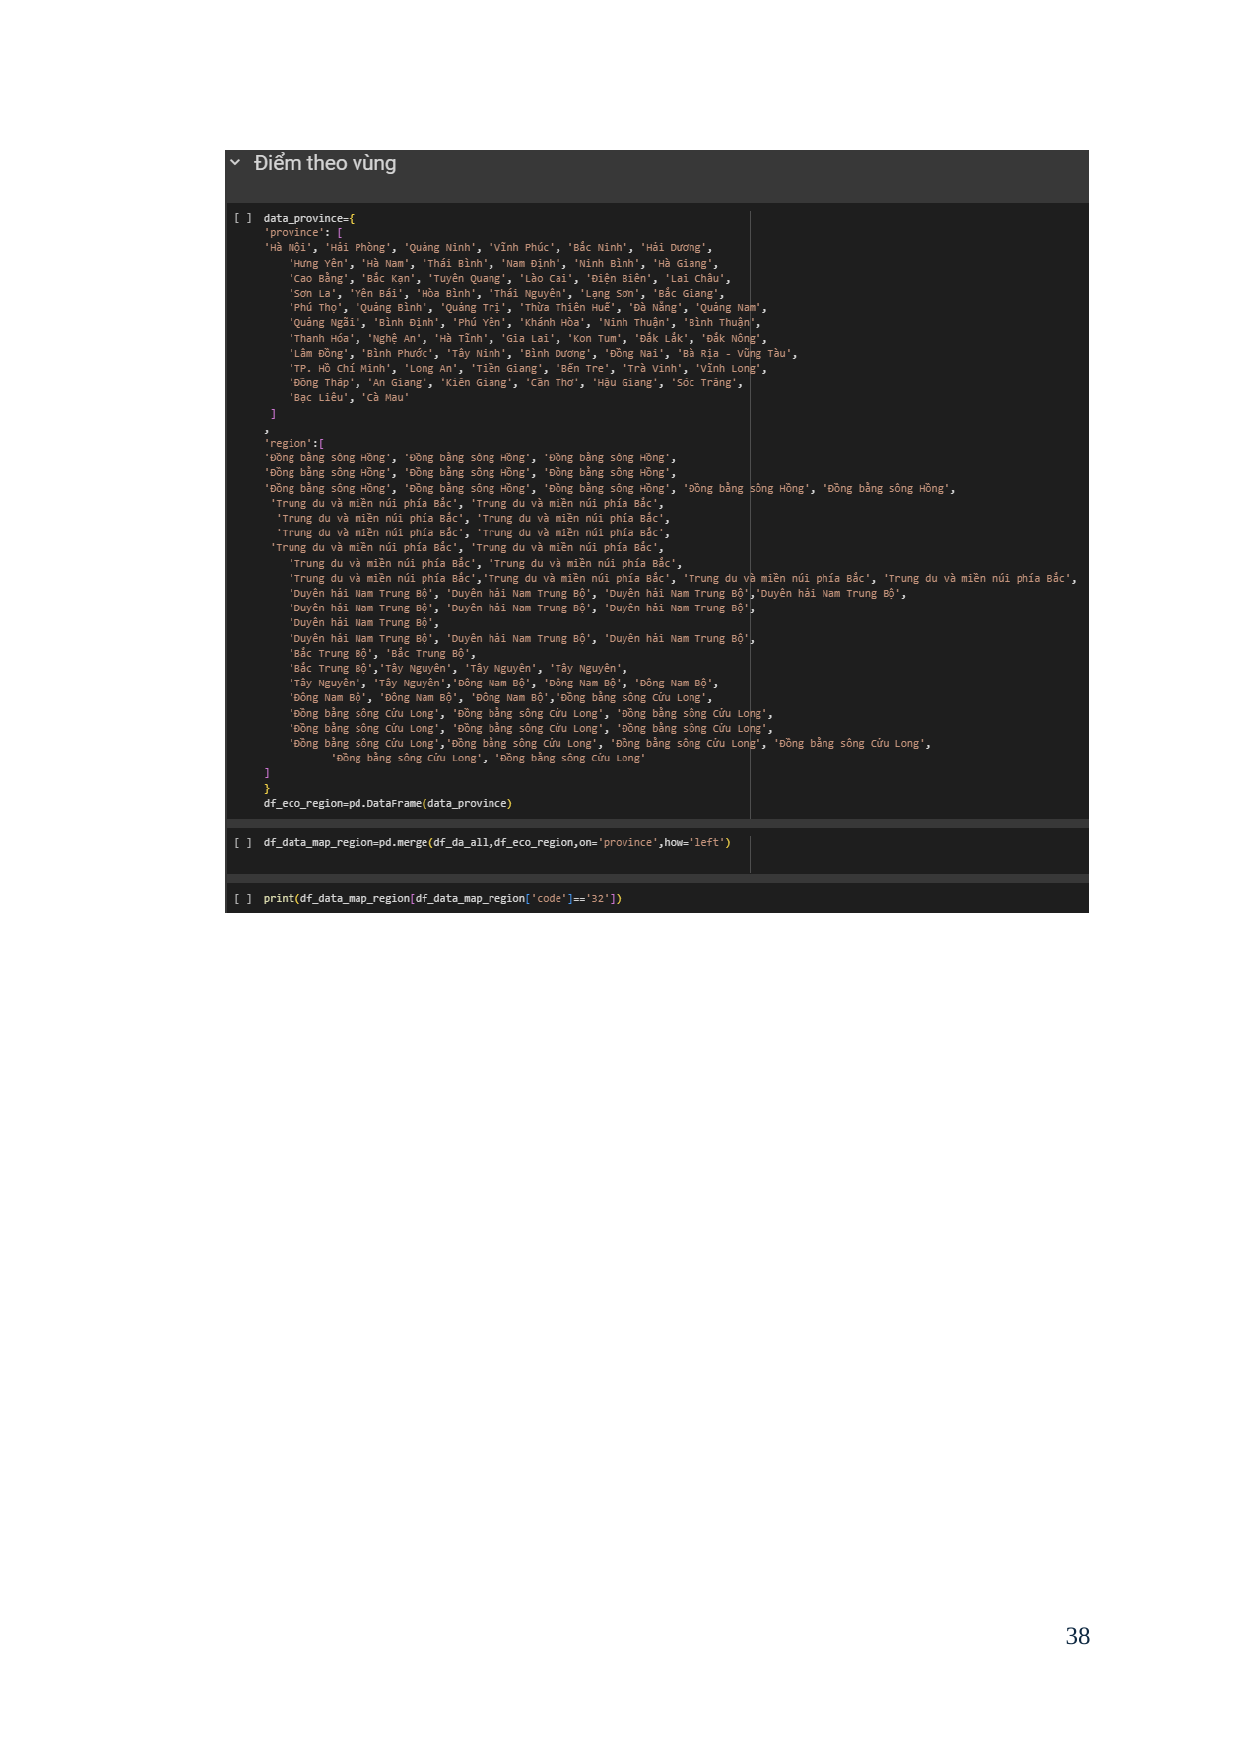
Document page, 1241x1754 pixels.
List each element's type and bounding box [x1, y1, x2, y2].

picture [225, 150, 1089, 913]
